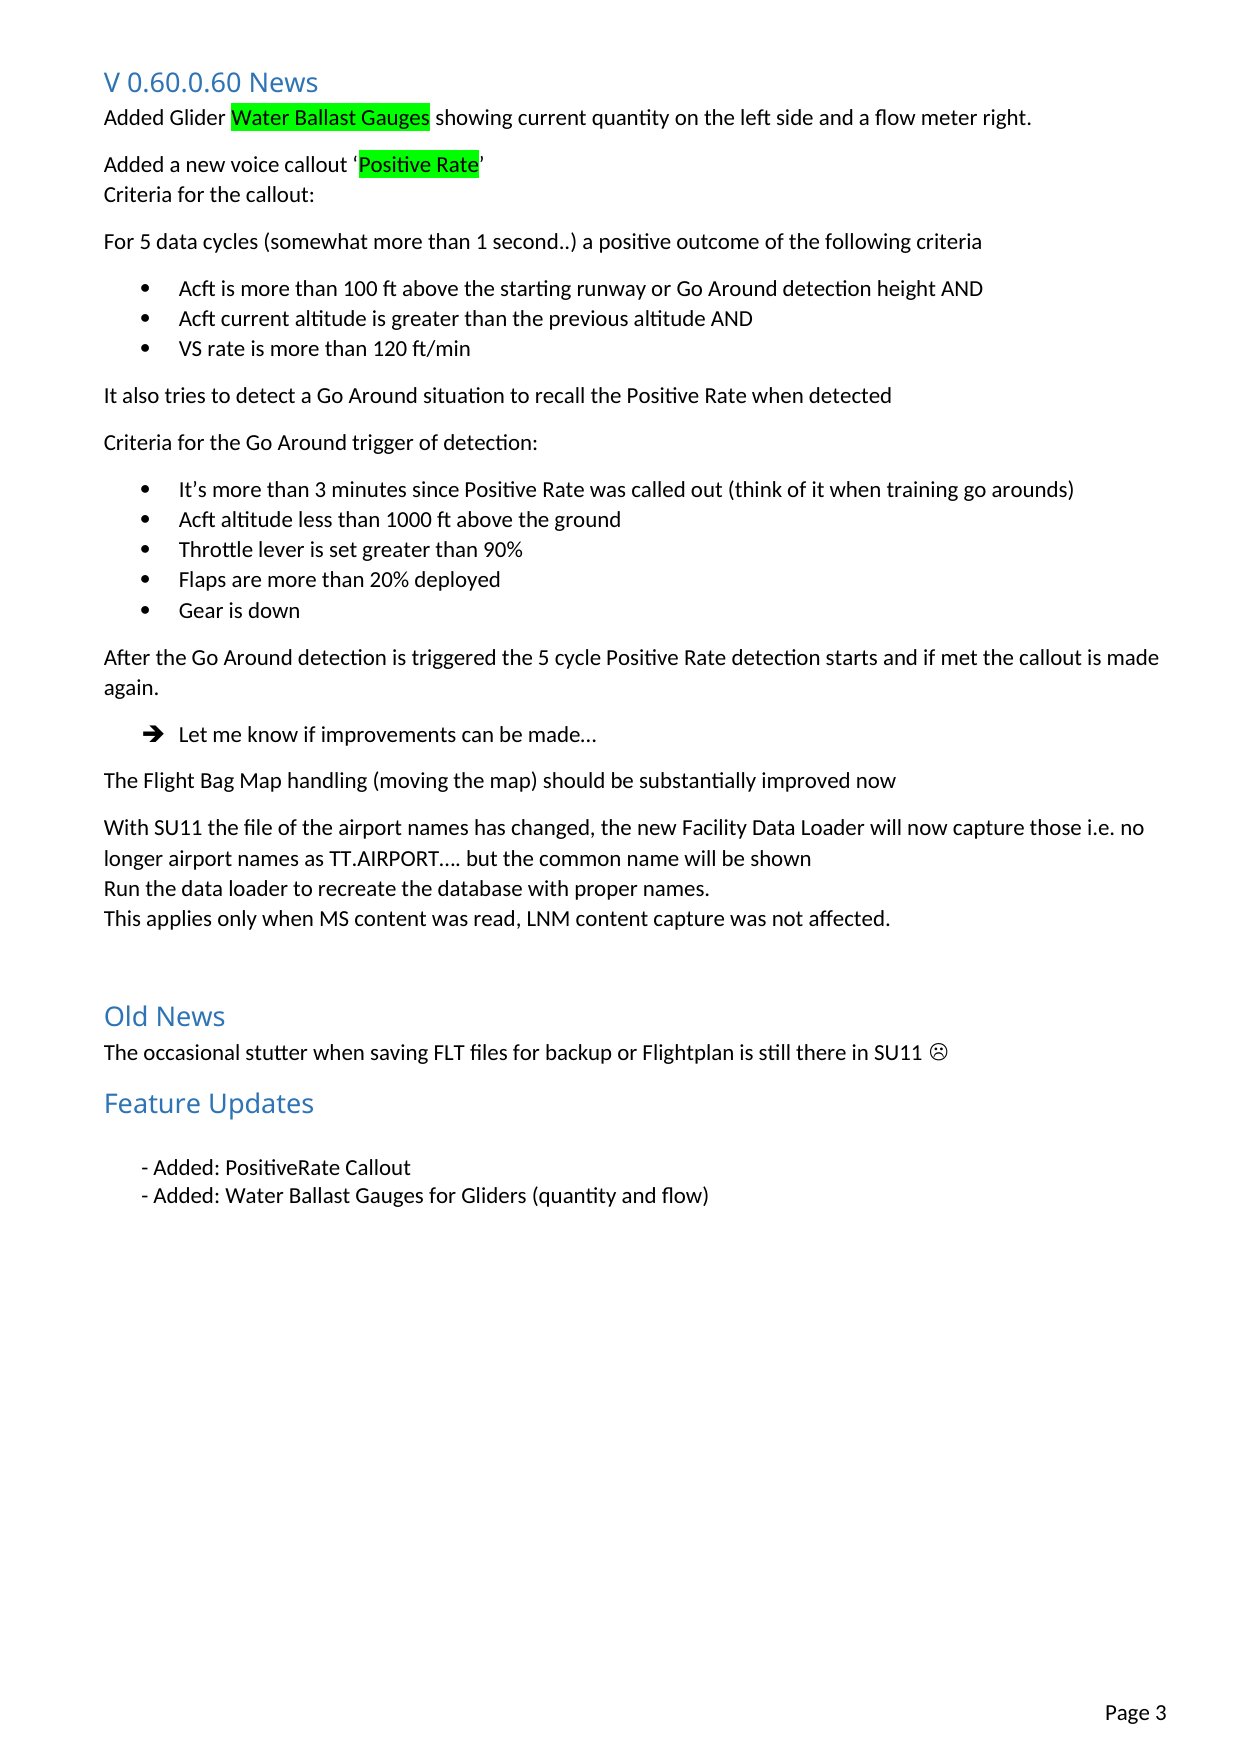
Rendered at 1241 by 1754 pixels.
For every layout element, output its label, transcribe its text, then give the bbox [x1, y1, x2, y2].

text Added Glider Water Ballast Gauges showing current quantity on the left side and a flow meter right. [430, 103, 1167, 131]
list Acft is more than 100 ft above the starting runway or Go Around detection height AND [141, 274, 1167, 302]
text Added a new voice callout ‘Positive Rate’ Criteria for the callout: [103, 150, 1167, 208]
list It’s more than 3 minutes since Positive Rate was called out (think of it when training go arounds) [141, 475, 1167, 503]
subtitle V 0.60.0.60 News [103, 63, 1167, 100]
list Gear is down [141, 596, 1167, 624]
text The occasional stutter when saving FLT files for backup or Flightplan is still there in SU11 [103, 1038, 1167, 1066]
list Let me know if improvements can be made… [141, 720, 1167, 748]
text The Flight Bag Map handling (moving the map) should be substantially improved now [103, 767, 1167, 794]
list Flaps are more than 20% deployed [141, 566, 1167, 593]
subtitle Old News [103, 998, 1167, 1035]
text Criteria for the Go Around trigger of detection: [103, 428, 1167, 456]
text It also tries to detect a Go Around situation to recall the Positive Rate when detected [103, 381, 1167, 409]
text - Added: PositiveRate Callout - Added: Water Ballast Gauges for Gliders (quantity and flow) [141, 1153, 1167, 1209]
subtitle Feature Updates [103, 1084, 1167, 1121]
text For 5 data cycles (somewhat more than 1 second..) a positive outcome of the following criteria [103, 227, 1167, 255]
text With SU11 the file of the airport names has changed, the new Facility Data Loader will now capture those i.e. no longer airport names as TT.AIRPORT…. but the common name will be shown Run the data loader to recreate the database with proper names. This applies only when MS content was read, LNM content capture was not affected. [103, 813, 1167, 932]
list Acft current altitude is greater than the previous altitude AND [141, 304, 1167, 332]
list VS rate is more than 120 ft/min [141, 334, 1167, 362]
text After the Go Around detection is triggered the 5 cycle Positive Rate detection starts and if met the callout is made again. [103, 643, 1167, 701]
list Throttle lever is set greater than 90% [141, 535, 1167, 563]
list Acft altitude less than 1000 ft above the ground [141, 505, 1167, 533]
